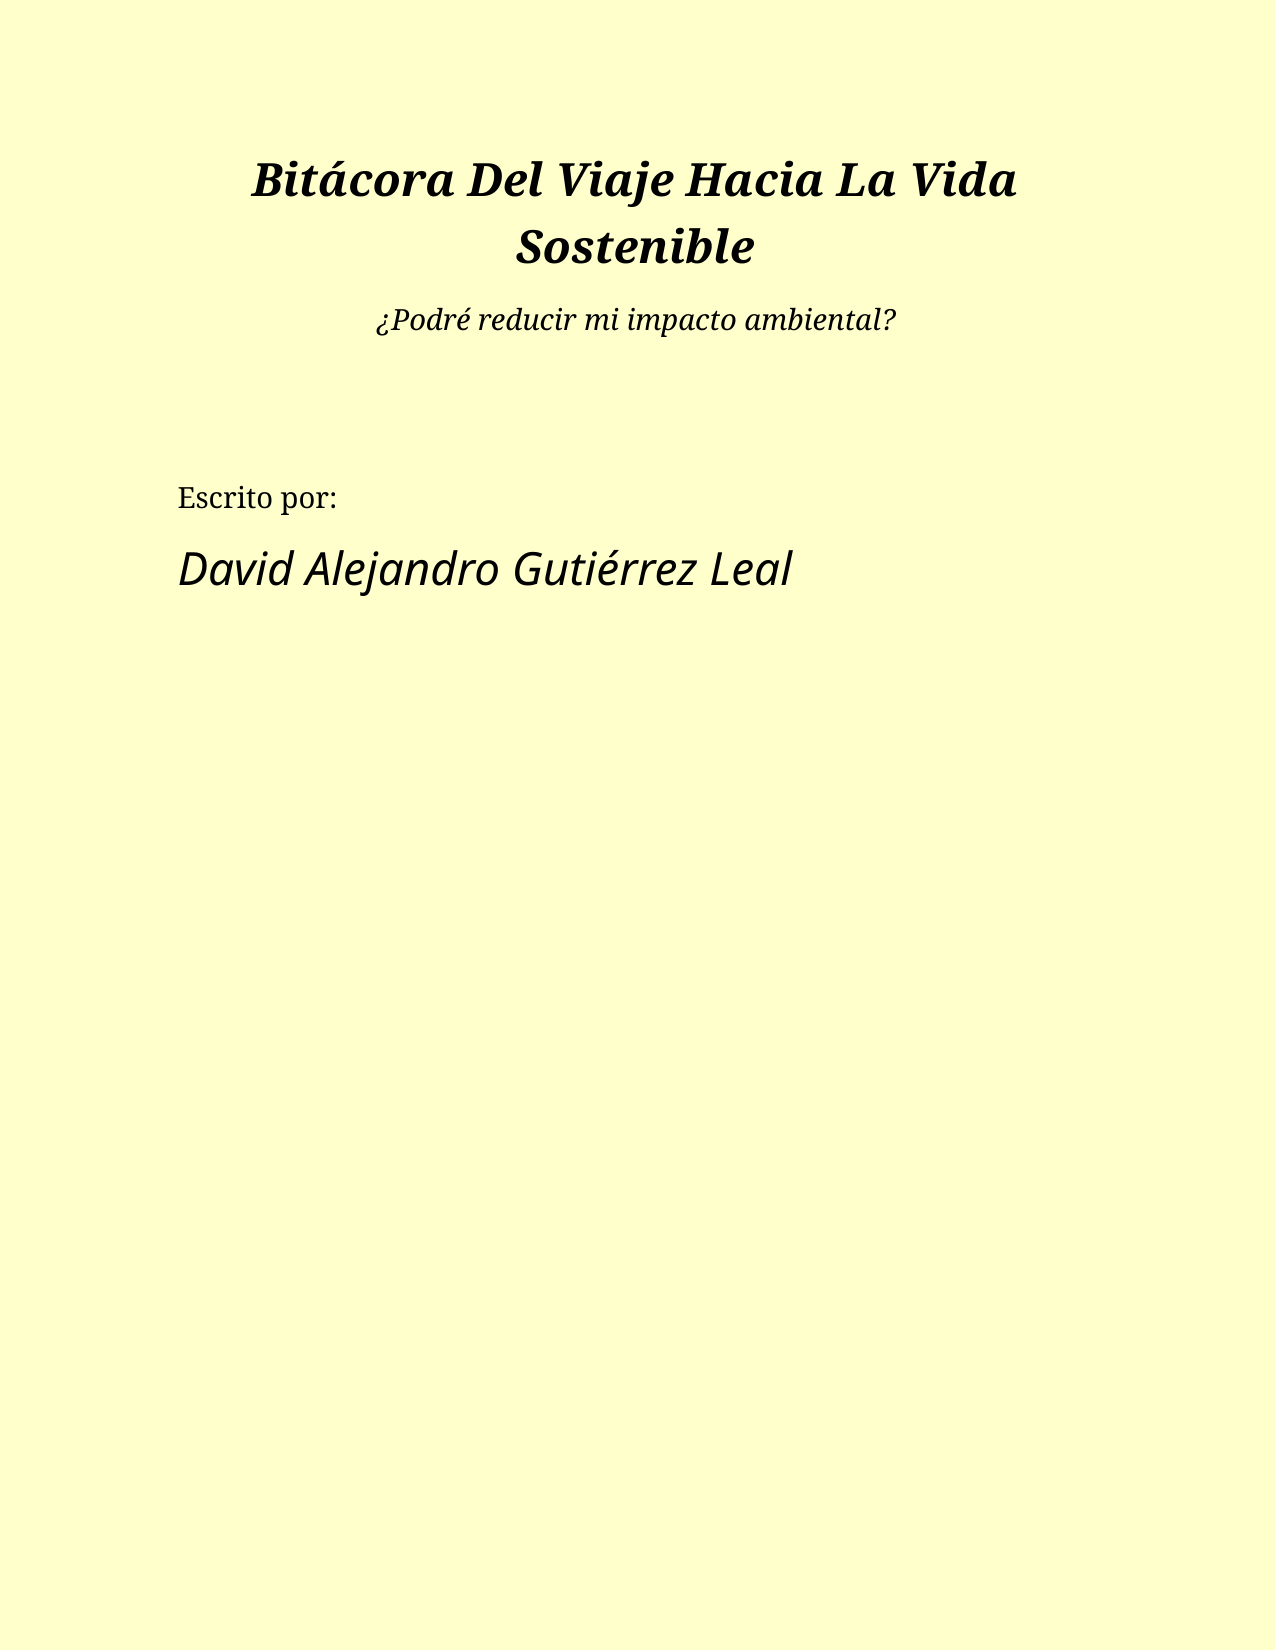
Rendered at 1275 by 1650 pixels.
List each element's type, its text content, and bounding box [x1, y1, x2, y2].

text ¿Podré reducir mi impacto ambiental? [177, 299, 1098, 338]
text David Alejandro Gutiérrez Leal [177, 537, 1098, 599]
text Escrito por: [177, 477, 1098, 517]
text Bitácora Del Viaje Hacia La Vida Sostenible [177, 148, 1098, 277]
